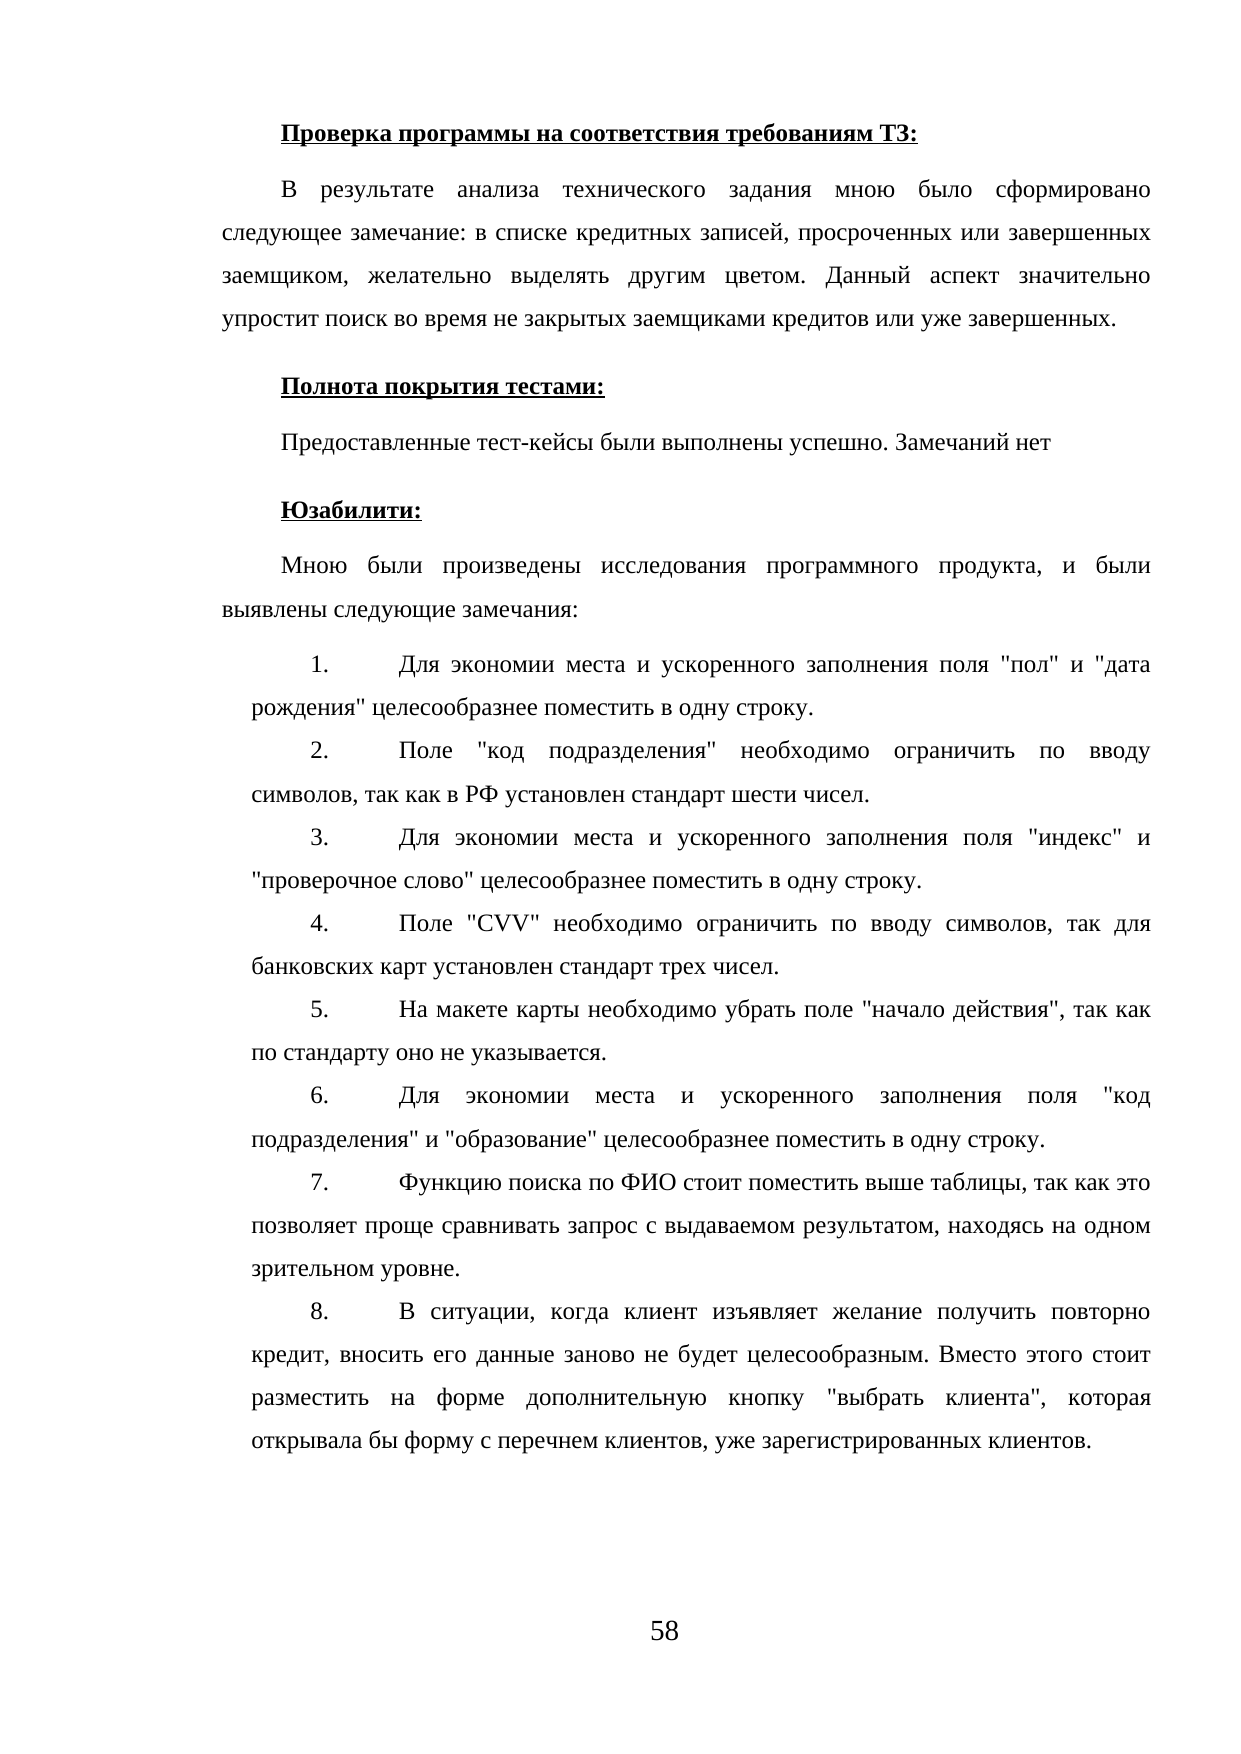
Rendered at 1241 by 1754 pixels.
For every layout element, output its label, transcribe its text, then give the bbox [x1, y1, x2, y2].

list Поле "CVV" необходимо ограничить по вводу символов, так для банковских карт установлен стандарт трех чисел. [251, 908, 1152, 980]
list Для экономии места и ускоренного заполнения поля "пол" и "дата рождения" целесообразнее поместить в одну строку. [251, 649, 1152, 721]
list Предоставленные тест-кейсы были выполнены успешно. Замечаний нет [222, 427, 1152, 456]
list В ситуации, когда клиент изъявляет желание получить повторно кредит, вносить его данные заново не будет целесообразным. Вместо этого стоит разместить на форме дополнительную кнопку "выбрать клиента", которая открывала бы форму с перечнем клиентов, уже зарегистрированных клиентов. [251, 1296, 1152, 1454]
list Мною были произведены исследования программного продукта, и были выявлены следующие замечания: [222, 551, 1152, 622]
list В результате анализа технического задания мною было сформировано следующее замечание: в списке кредитных записей, просроченных или завершенных заемщиком, желательно выделять другим цветом. Данный аспект значительно упростит поиск во время не закрытых заемщиками кредитов или уже завершенных. [222, 174, 1152, 332]
list Поле "код подразделения" необходимо ограничить по вводу символов, так как в РФ установлен стандарт шести чисел. [251, 736, 1152, 807]
list Функцию поиска по ФИО стоит поместить выше таблицы, так как это позволяет проще сравнивать запрос с выдаваемом результатом, находясь на одном зрительном уровне. [251, 1167, 1152, 1282]
list Для экономии места и ускоренного заполнения поля "индекс" и "проверочное слово" целесообразнее поместить в одну строку. [251, 822, 1152, 894]
list Для экономии места и ускоренного заполнения поля "код подразделения" и "образование" целесообразнее поместить в одну строку. [251, 1081, 1152, 1152]
list Юзабилити: [222, 495, 1152, 524]
list Проверка программы на соответствия требованиям ТЗ: [222, 118, 1152, 147]
list На макете карты необходимо убрать поле "начало действия", так как по стандарту оно не указывается. [251, 994, 1152, 1066]
list Полнота покрытия тестами: [222, 371, 1152, 400]
